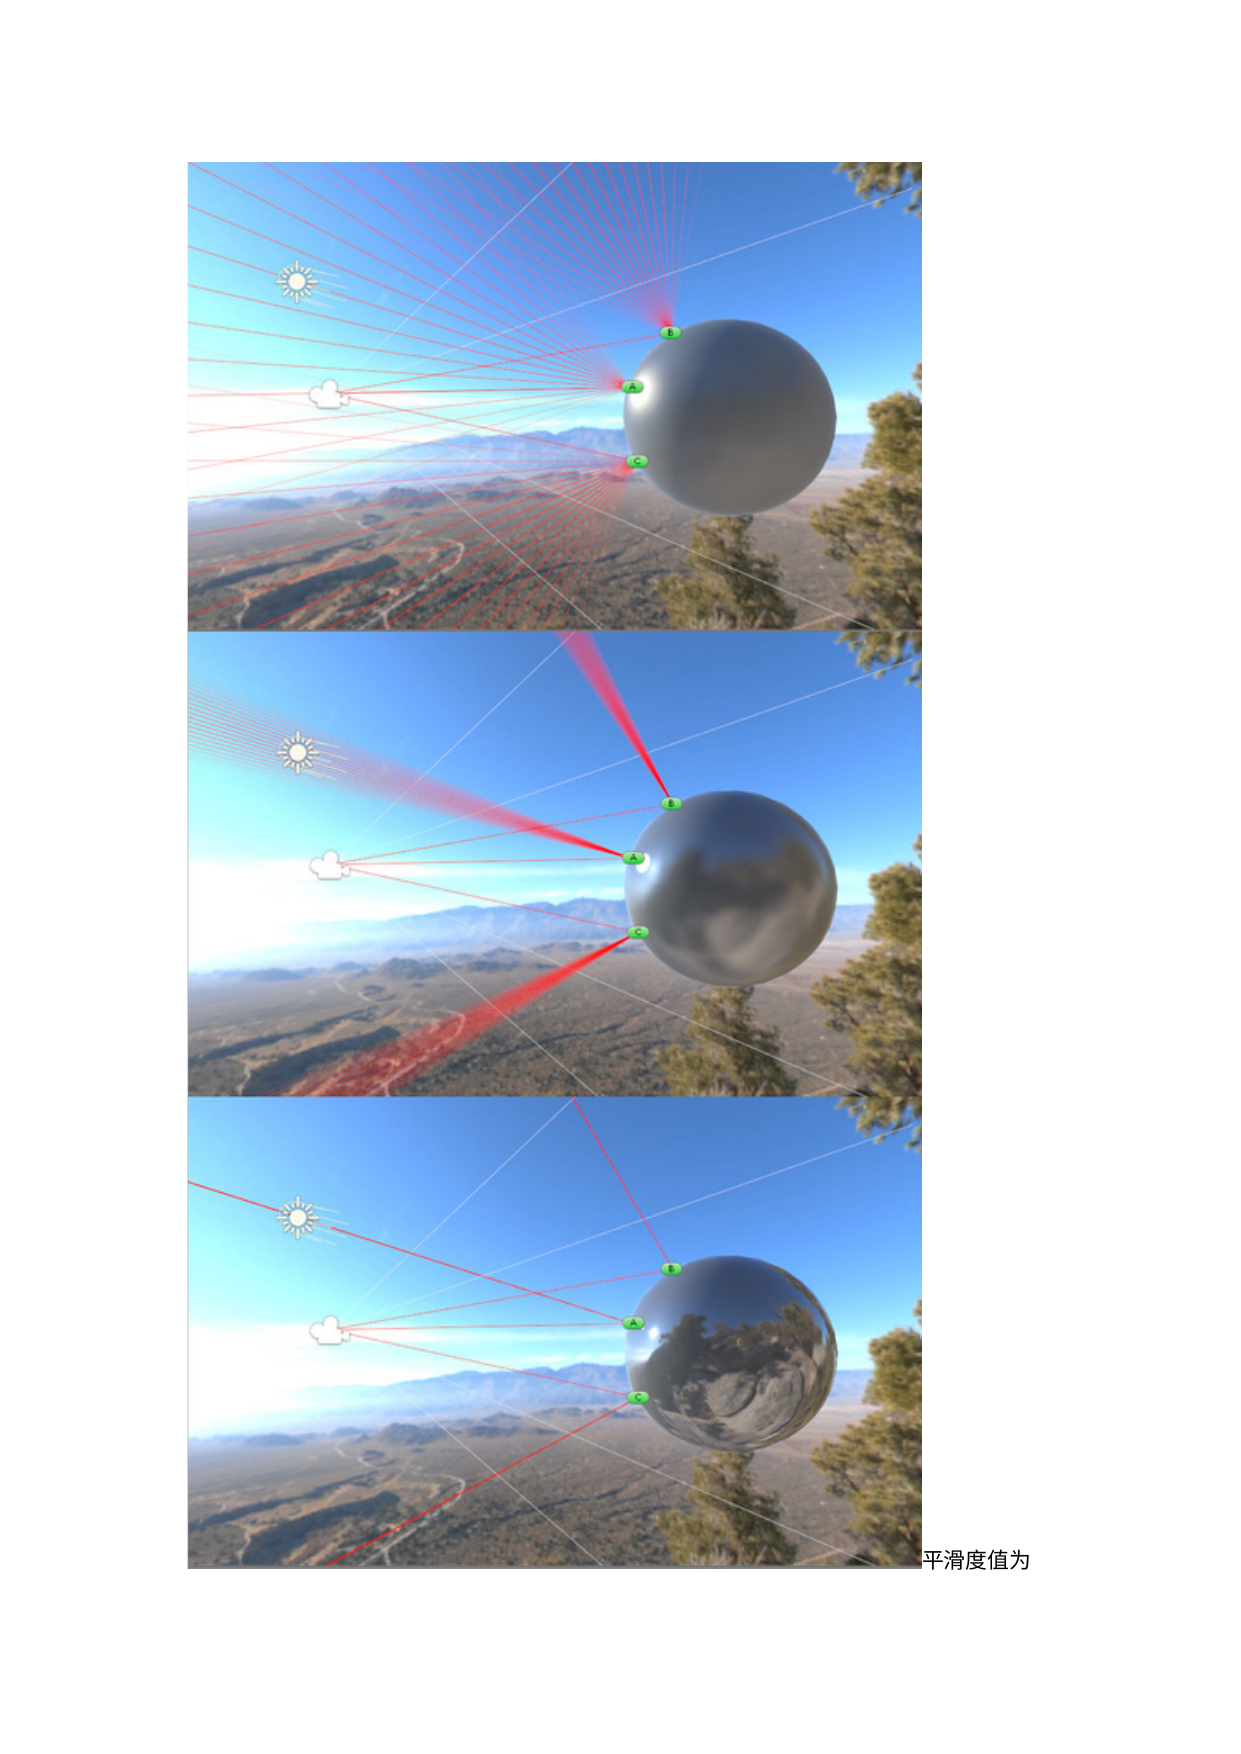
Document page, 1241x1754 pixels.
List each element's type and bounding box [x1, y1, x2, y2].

picture [187, 162, 922, 1569]
text [187, 162, 1053, 1592]
